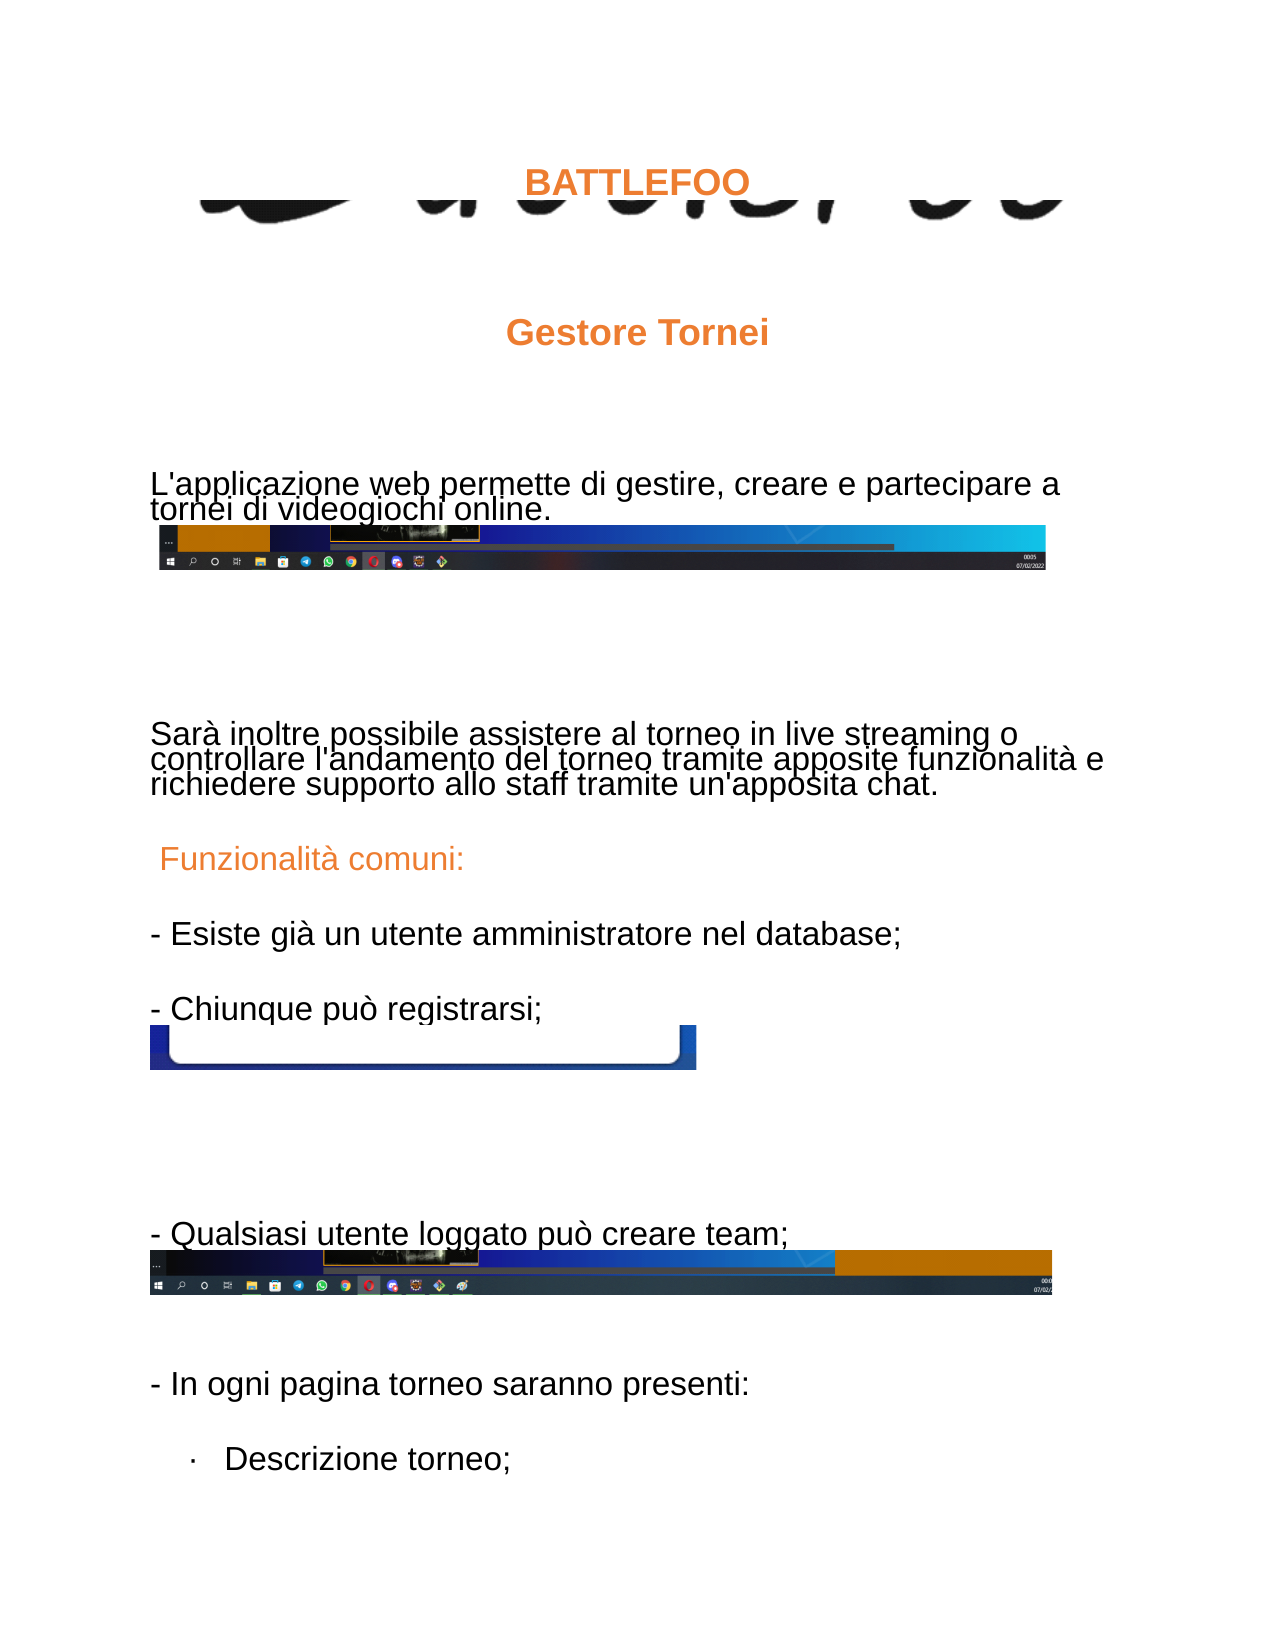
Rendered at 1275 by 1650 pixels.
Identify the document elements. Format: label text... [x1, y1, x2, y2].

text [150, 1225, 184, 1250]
text - Qualsiasi utente loggato può creare team; [185, 1225, 1125, 1250]
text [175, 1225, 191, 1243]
text L'applicazione web permette di gestire, creare e partecipare a tornei di videogiochi online. [150, 475, 1125, 525]
text - Esiste già un utente amministratore nel database; [150, 925, 1125, 950]
text - In ogni pagina torneo saranno presenti: [150, 1375, 1125, 1400]
text BATTLEFOO [150, 175, 1125, 200]
text · Descrizione torneo; [187, 1450, 1125, 1475]
text Gestore Tornei [150, 325, 1125, 350]
text - Chiunque può registrarsi; [150, 1000, 1125, 1025]
text Funzionalità comuni: [150, 850, 1125, 875]
text Sarà inoltre possibile assistere al torneo in live streaming o controllare l'andamento del torneo tramite apposite funzionalità e richiedere supporto allo staff tramite un'apposita chat. [150, 725, 1125, 800]
